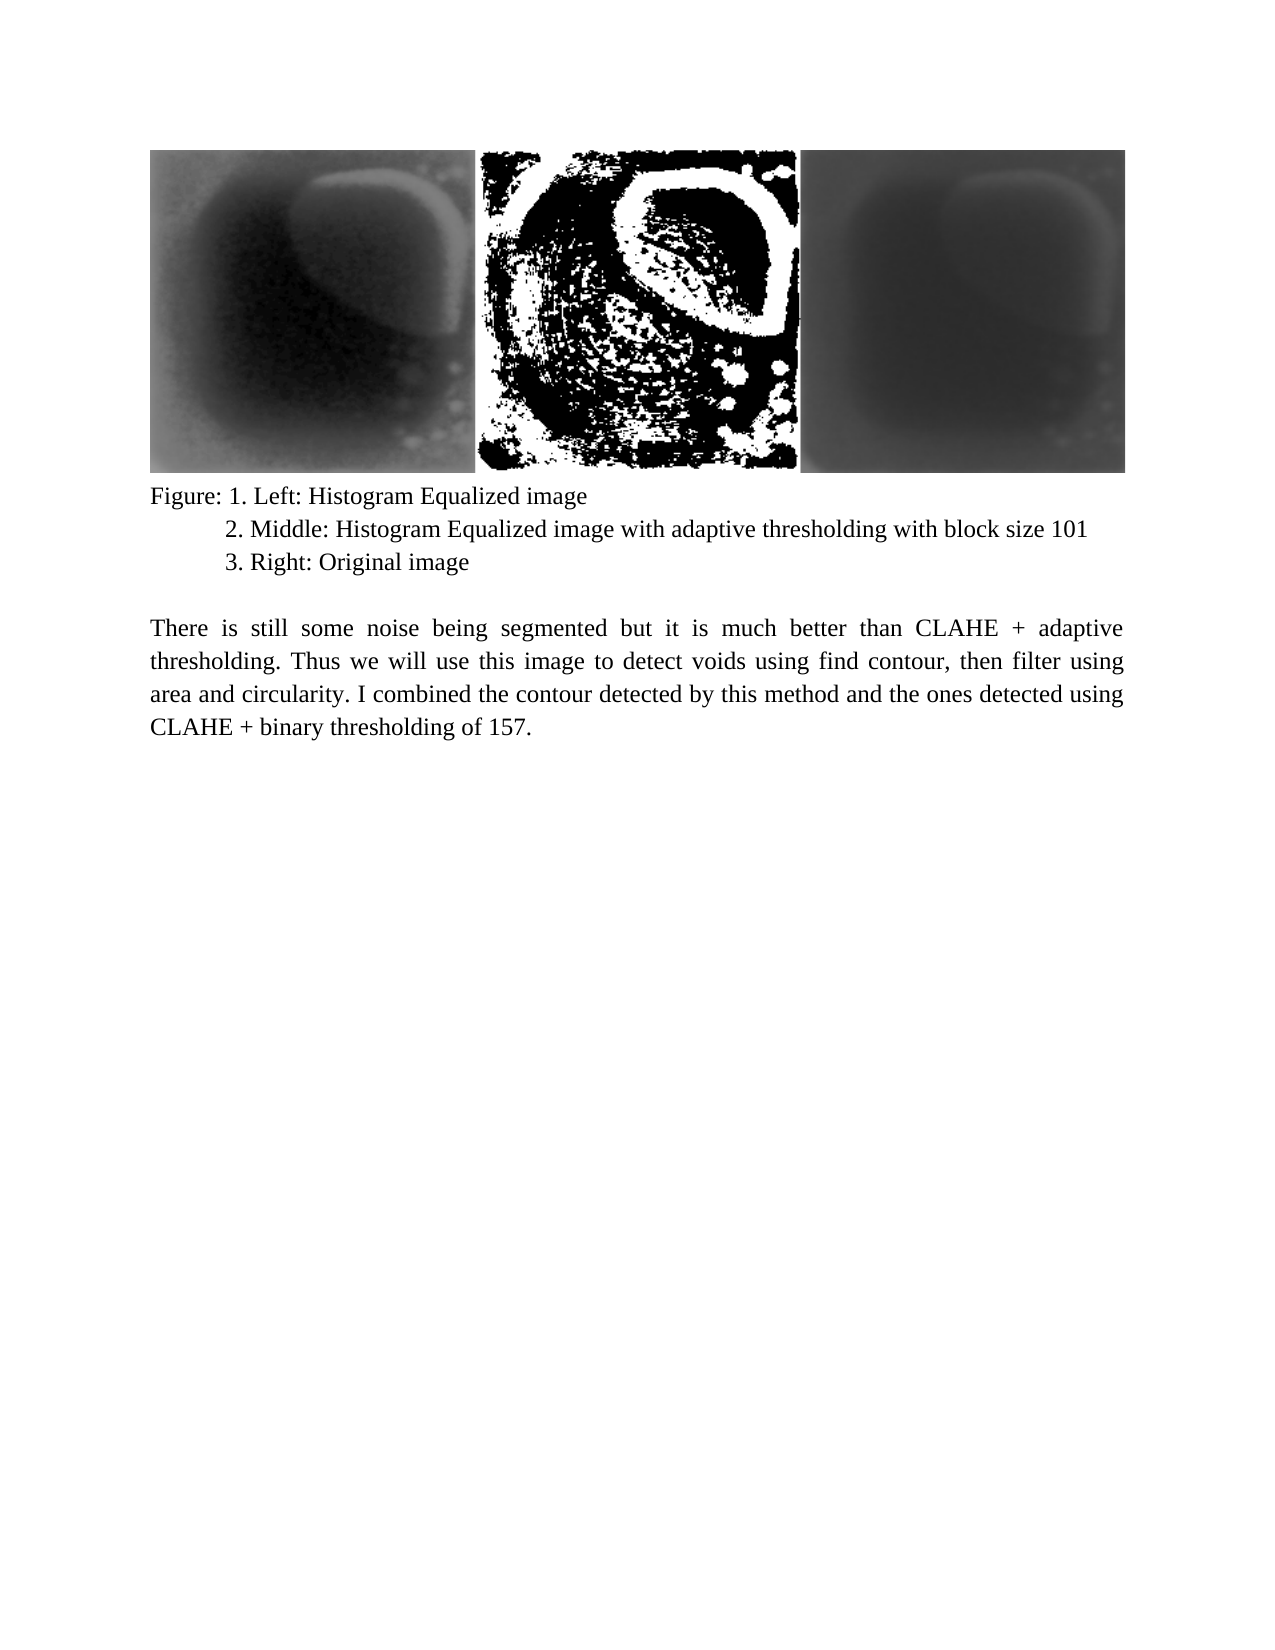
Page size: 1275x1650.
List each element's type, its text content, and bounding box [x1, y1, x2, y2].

text 3. Right: Original image [150, 547, 1125, 576]
text Figure: 1. Left: Histogram Equalized image [150, 481, 1125, 510]
picture [150, 150, 1125, 473]
text 2. Middle: Histogram Equalized image with adaptive thresholding with block size 101 [150, 514, 1125, 543]
text There is still some noise being segmented but it is much better than CLAHE + adaptive thresholding. Thus we will use this image to detect voids using find contour, then filter using area and circularity. I combined the contour detected by this method and the ones detected using CLAHE + binary thresholding of 157. [150, 613, 1125, 741]
